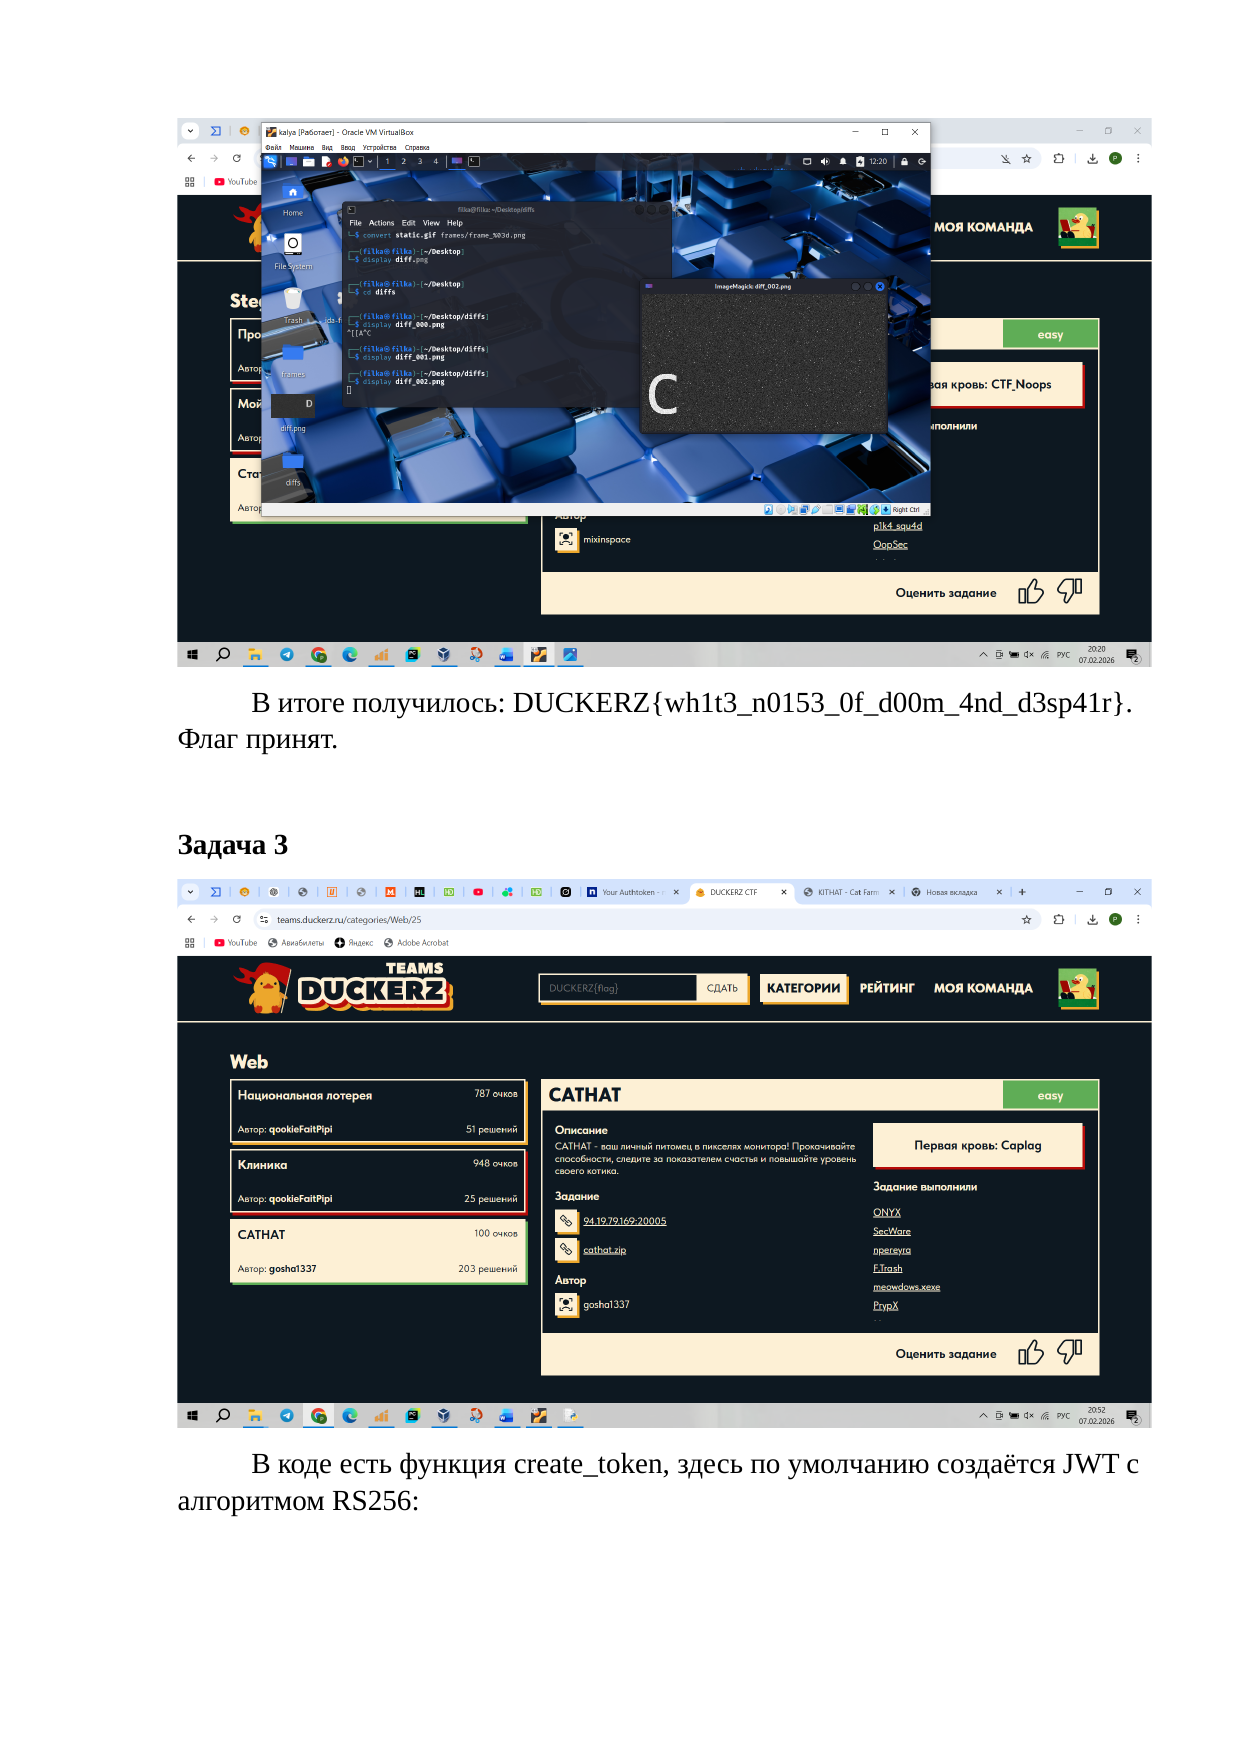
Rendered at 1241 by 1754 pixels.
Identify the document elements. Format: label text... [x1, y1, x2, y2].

picture [177, 118, 1152, 667]
text Задача 3 [177, 827, 1152, 860]
text В итоге получилось: DUCKERZ{wh1t3_n0153_0f_d00m_4nd_d3sp41r}. Флаг принят. [177, 685, 1152, 755]
picture [177, 879, 1152, 1428]
text В коде есть функция create_token, здесь по умолчанию создаётся JWT с алгоритмом RS256: [177, 1447, 1152, 1516]
